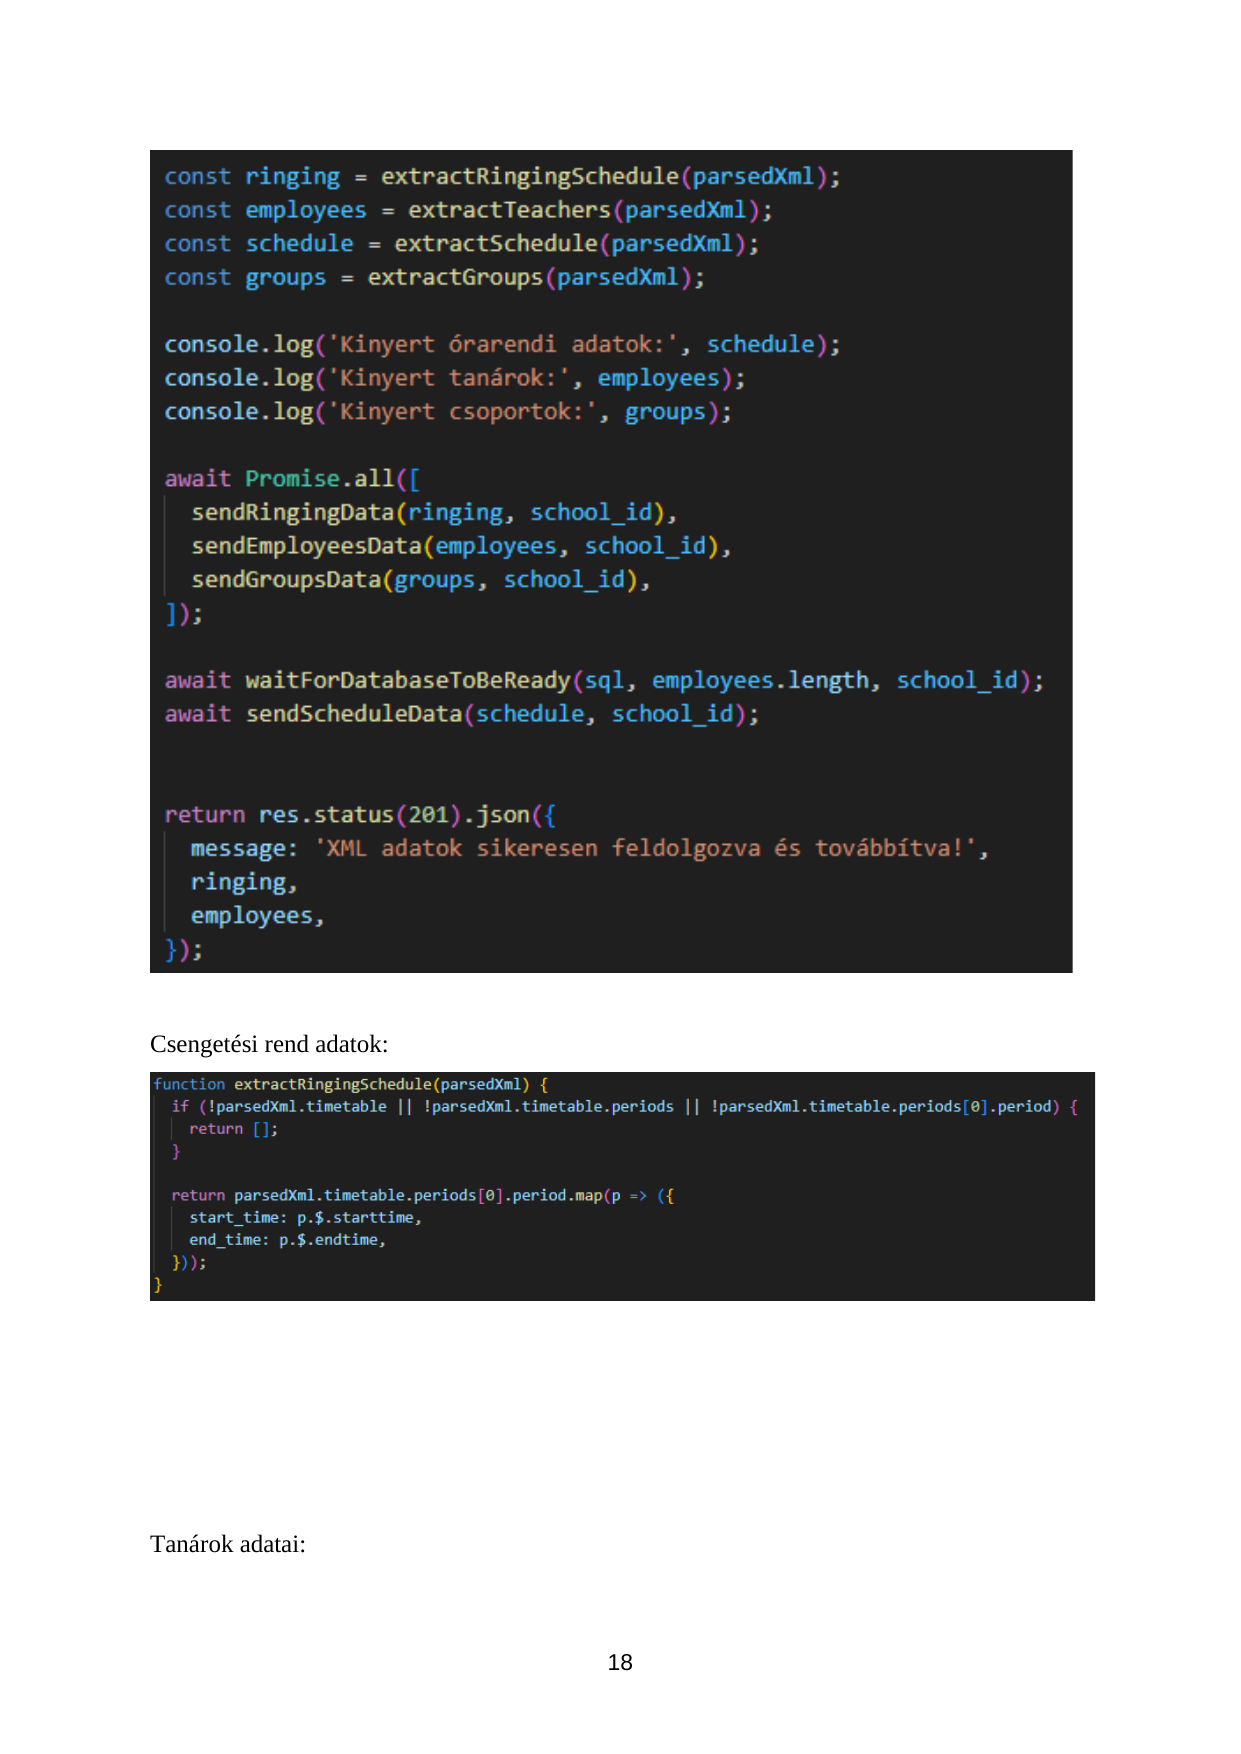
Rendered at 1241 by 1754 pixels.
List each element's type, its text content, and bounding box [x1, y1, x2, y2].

picture [150, 150, 1073, 973]
text Csengetési rend adatok: [150, 1029, 1090, 1058]
picture [150, 1072, 1096, 1301]
text Tanárok adatai: [150, 1529, 1090, 1558]
